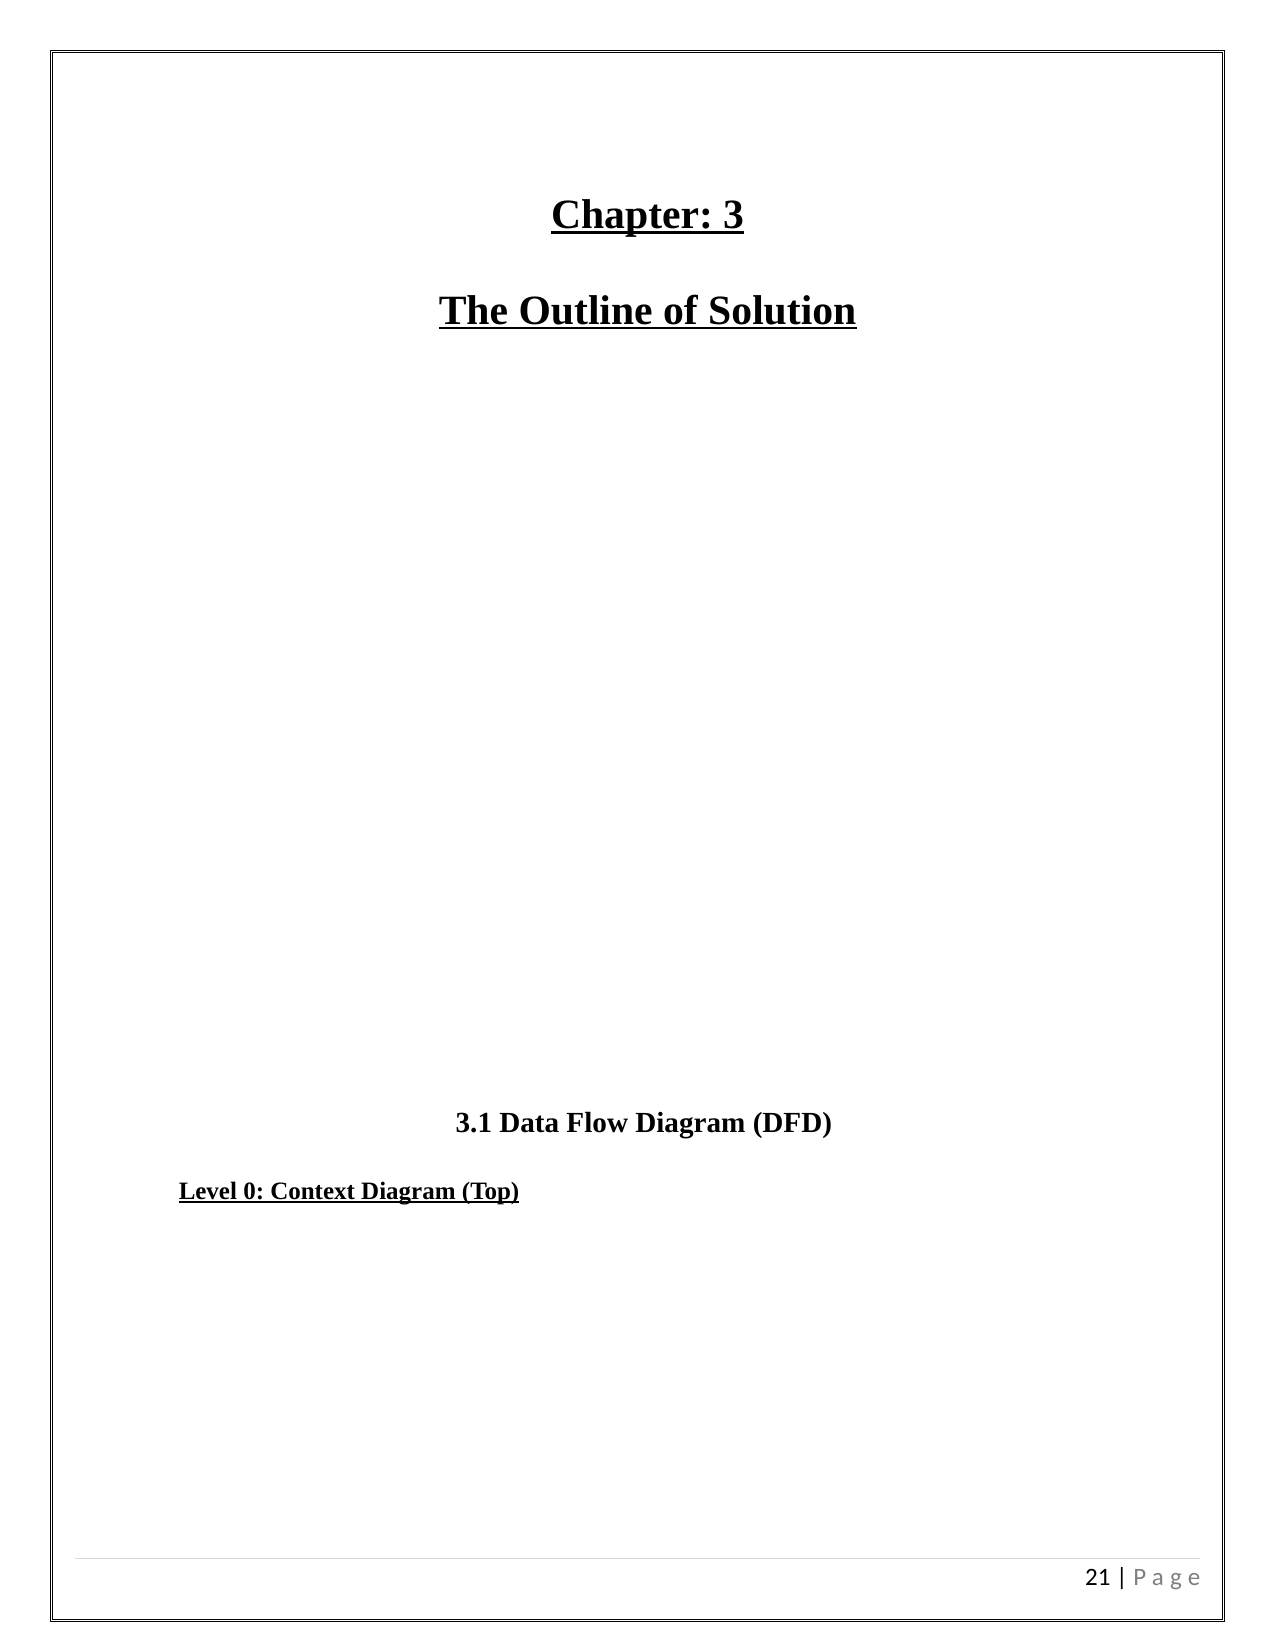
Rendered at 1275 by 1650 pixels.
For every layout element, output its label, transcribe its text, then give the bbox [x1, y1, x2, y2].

list 3.1 Data Flow Diagram (DFD) [178, 1105, 1116, 1138]
text The Outline of Solution [178, 286, 1116, 334]
list Level 0: Context Diagram (Top) [178, 1176, 1116, 1205]
text Chapter: 3 [178, 190, 1116, 238]
